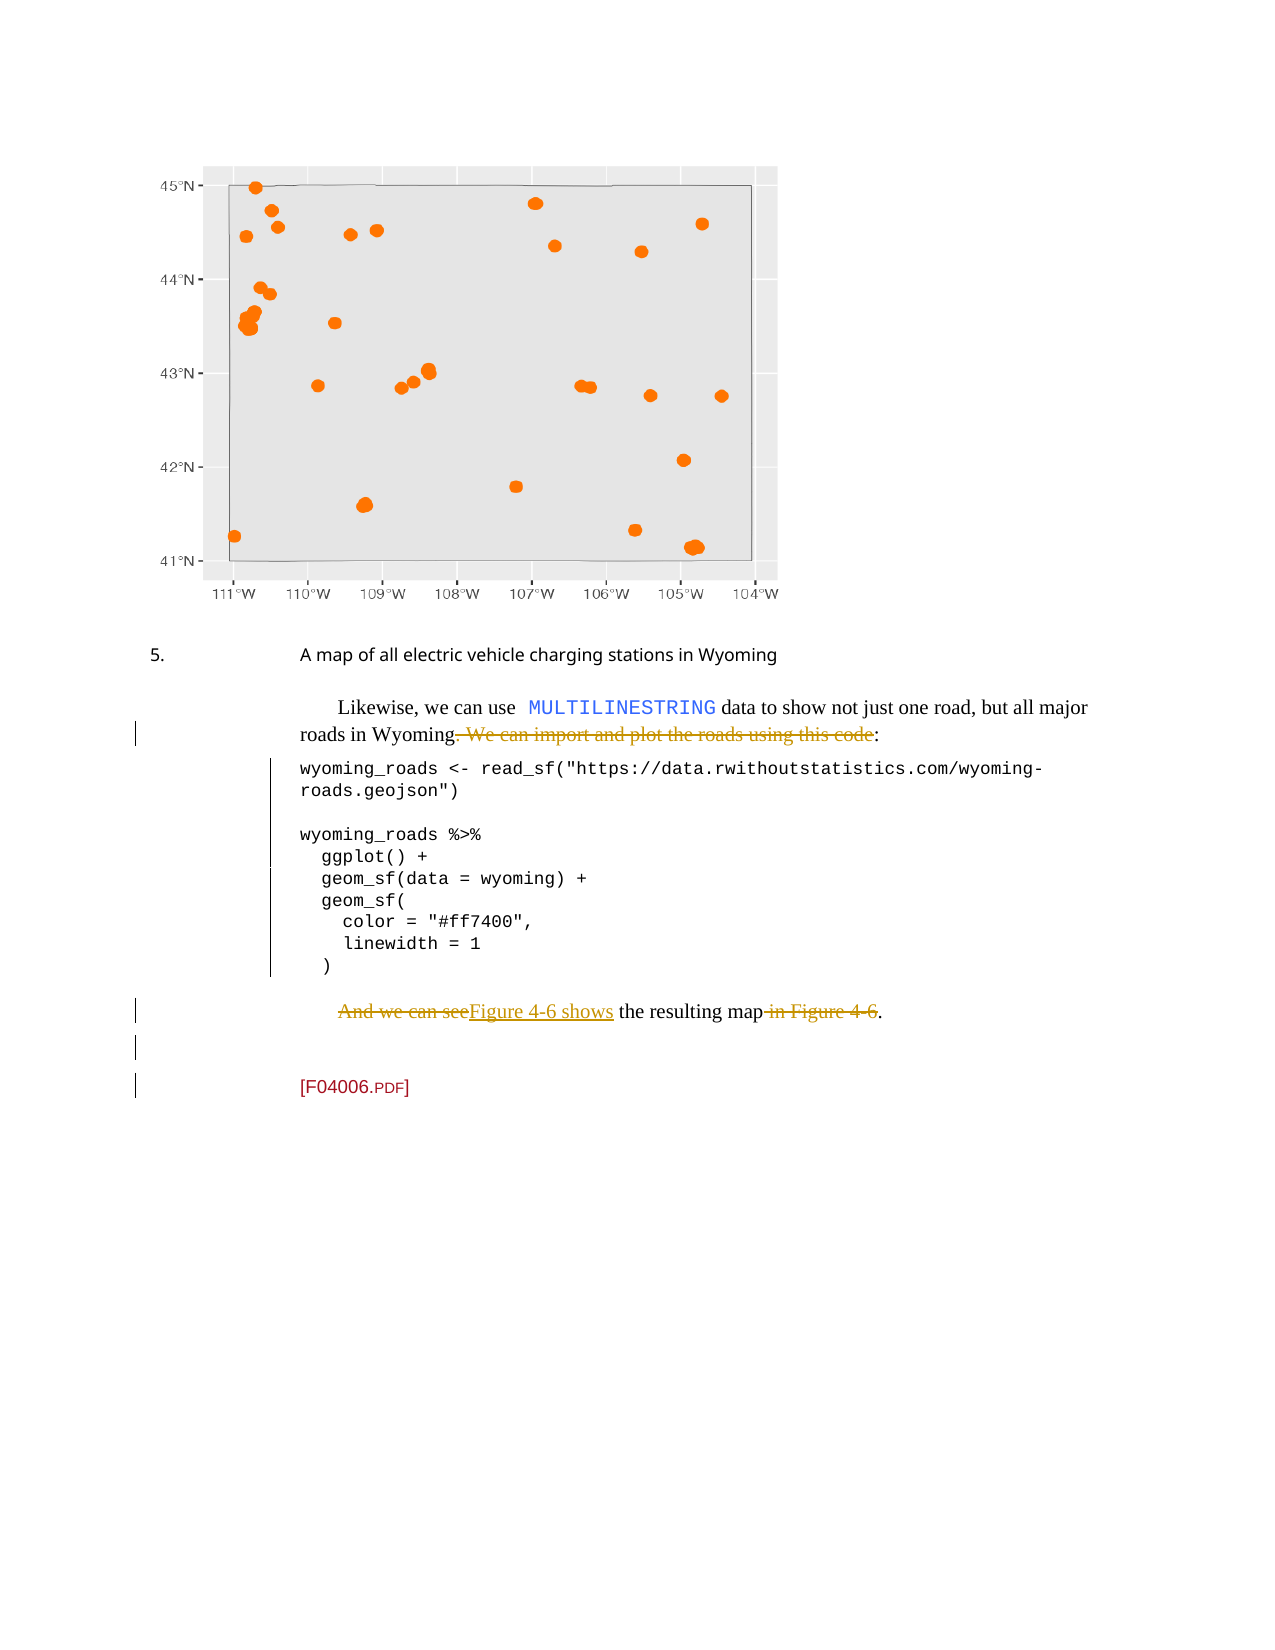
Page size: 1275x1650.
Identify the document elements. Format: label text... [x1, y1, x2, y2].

text ggplot() + [271, 846, 1125, 867]
text [F04006.pdf] [300, 1073, 1125, 1098]
text the resulting map. [300, 998, 1125, 1023]
text linewidth = 1 [271, 933, 1125, 955]
text geom_sf(data = wyoming) + [271, 867, 1125, 889]
text wyoming_roads %>% [271, 824, 1125, 846]
text color = "#ff7400", [271, 911, 1125, 933]
text wyoming_roads <- read_sf("https://data.rwithoutstatistics.com/wyoming-roads.geojson") [271, 758, 1125, 802]
text ) [271, 955, 1125, 977]
text Likewise, we can use MULTILINESTRING data to show not just one road, but all major roads in Wyoming: [300, 695, 1125, 746]
list A map of all electric vehicle charging stations in Wyoming [150, 642, 1125, 666]
text geom_sf( [271, 889, 1125, 911]
picture [150, 150, 787, 618]
